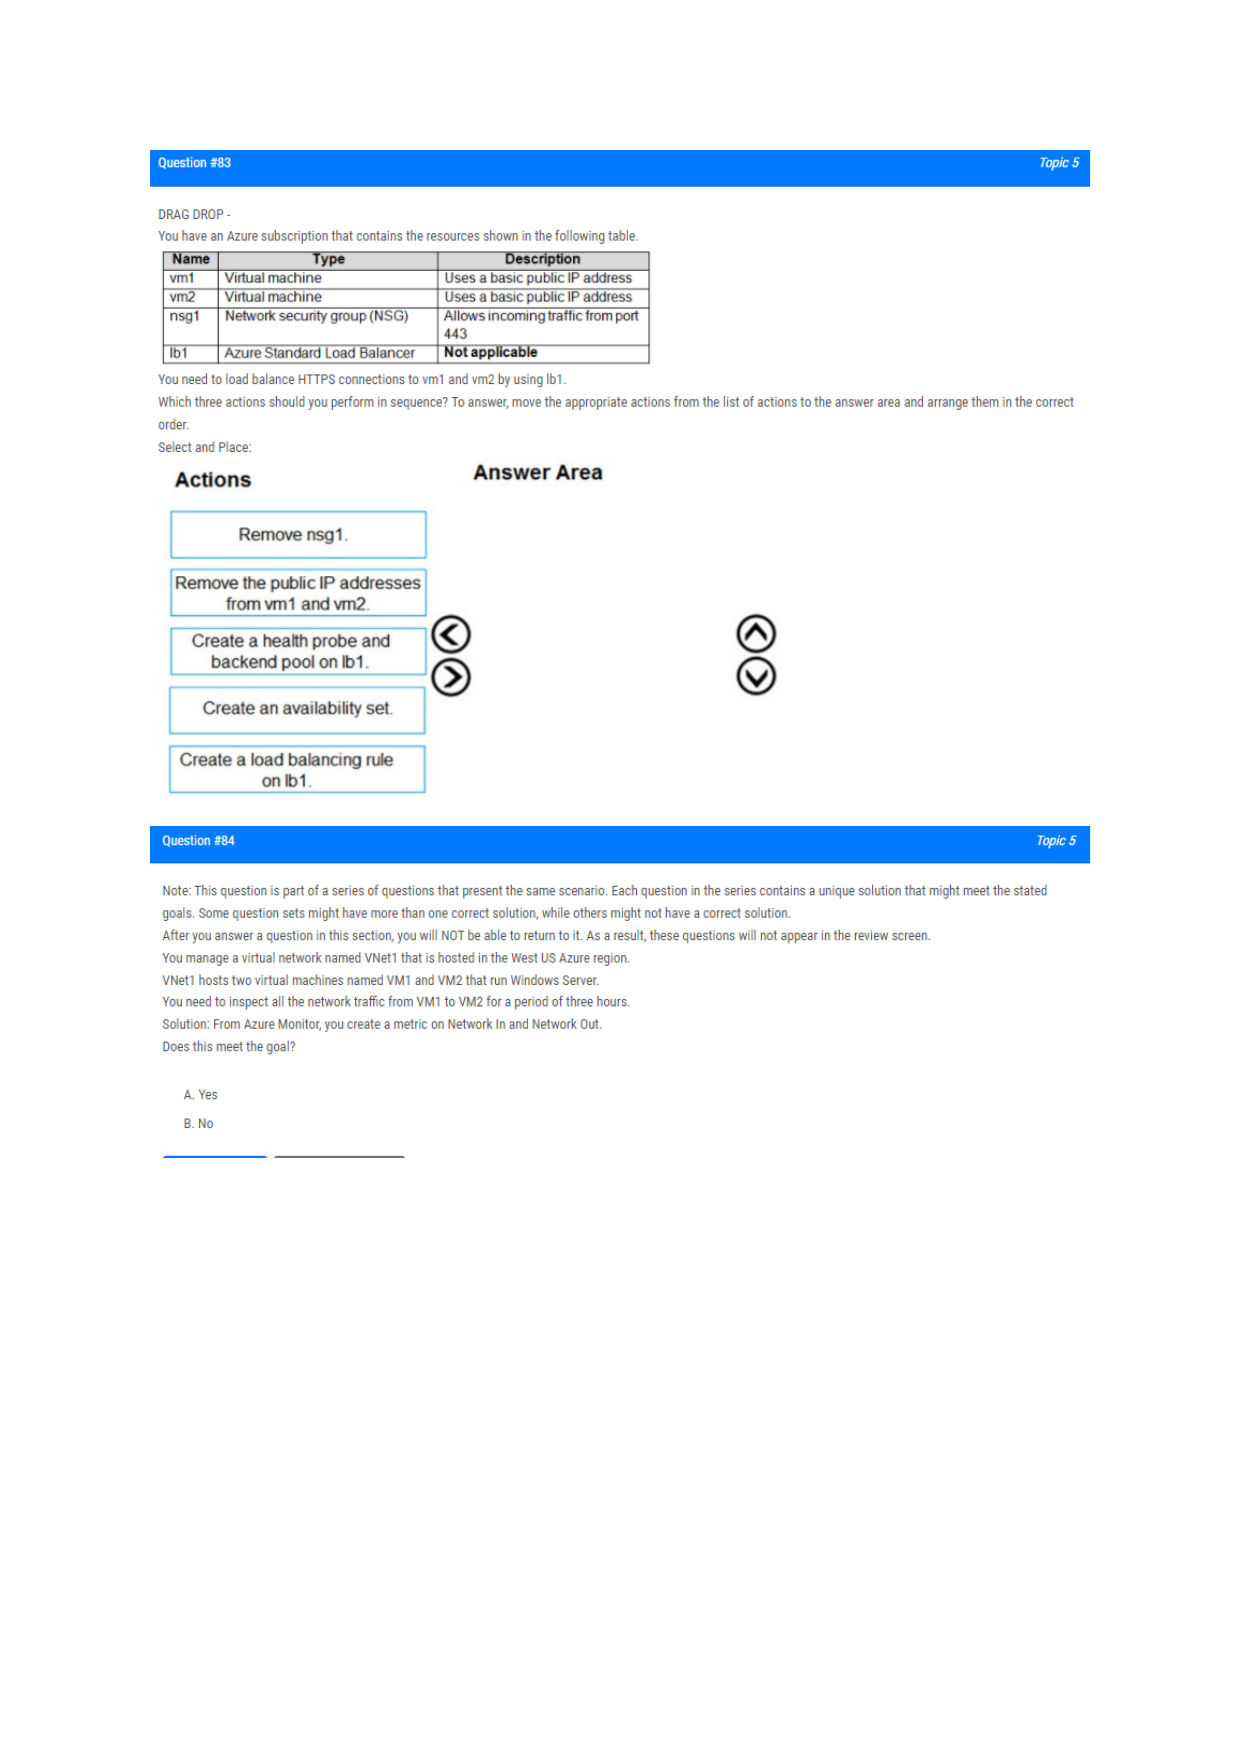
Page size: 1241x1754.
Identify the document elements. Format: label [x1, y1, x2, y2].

picture [150, 826, 1091, 1158]
picture [150, 150, 1091, 808]
